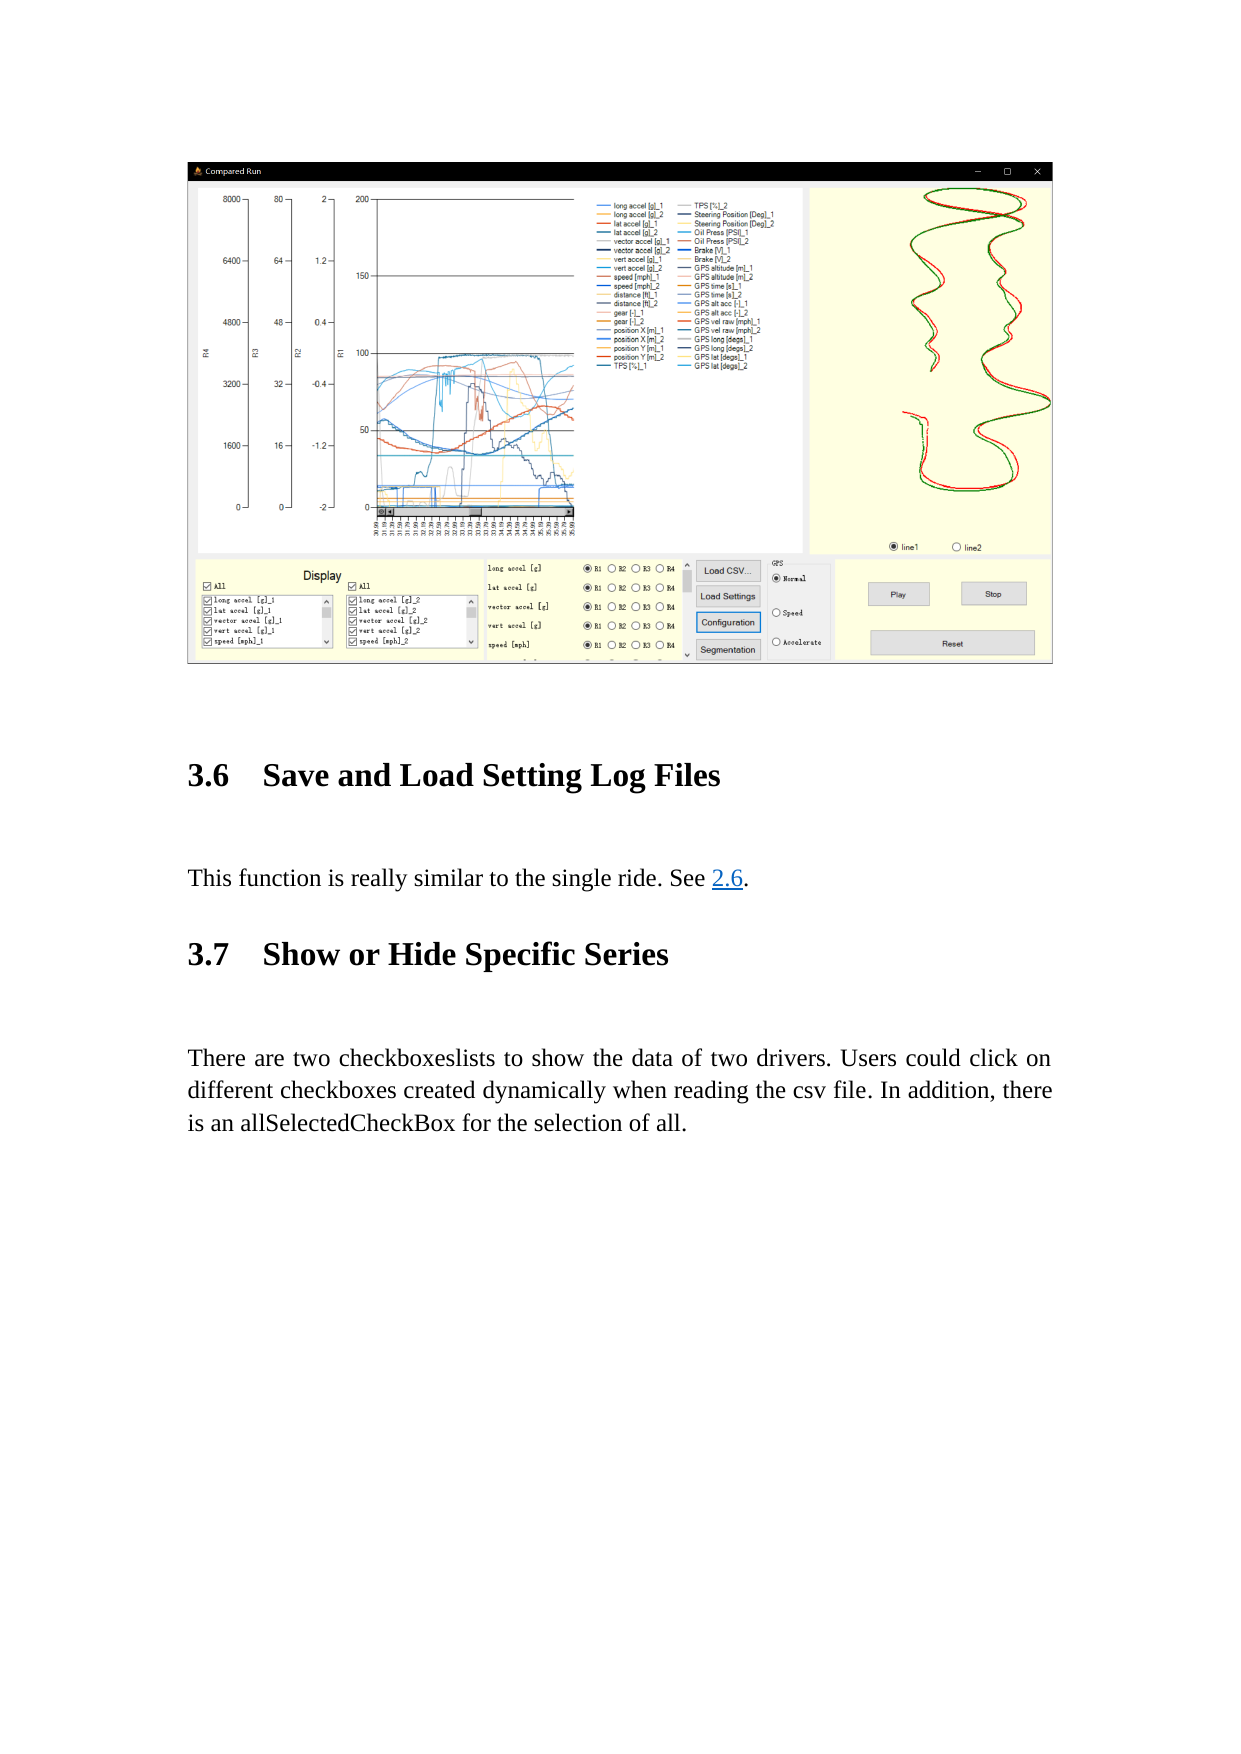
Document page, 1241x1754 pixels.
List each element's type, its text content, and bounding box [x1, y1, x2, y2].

picture [187, 162, 1053, 664]
text There are two checkboxeslists to show the data of two drivers. Users could click on different checkboxes created dynamically when reading the csv file. In addition, there is an allSelectedCheckBox for the selection of all. [187, 1041, 1053, 1139]
subtitle Save and Load Setting Log Files [187, 742, 1053, 807]
text This function is really similar to the single ride. See 2.6. [187, 862, 1053, 894]
subtitle Show or Hide Specific Series [187, 921, 1053, 986]
